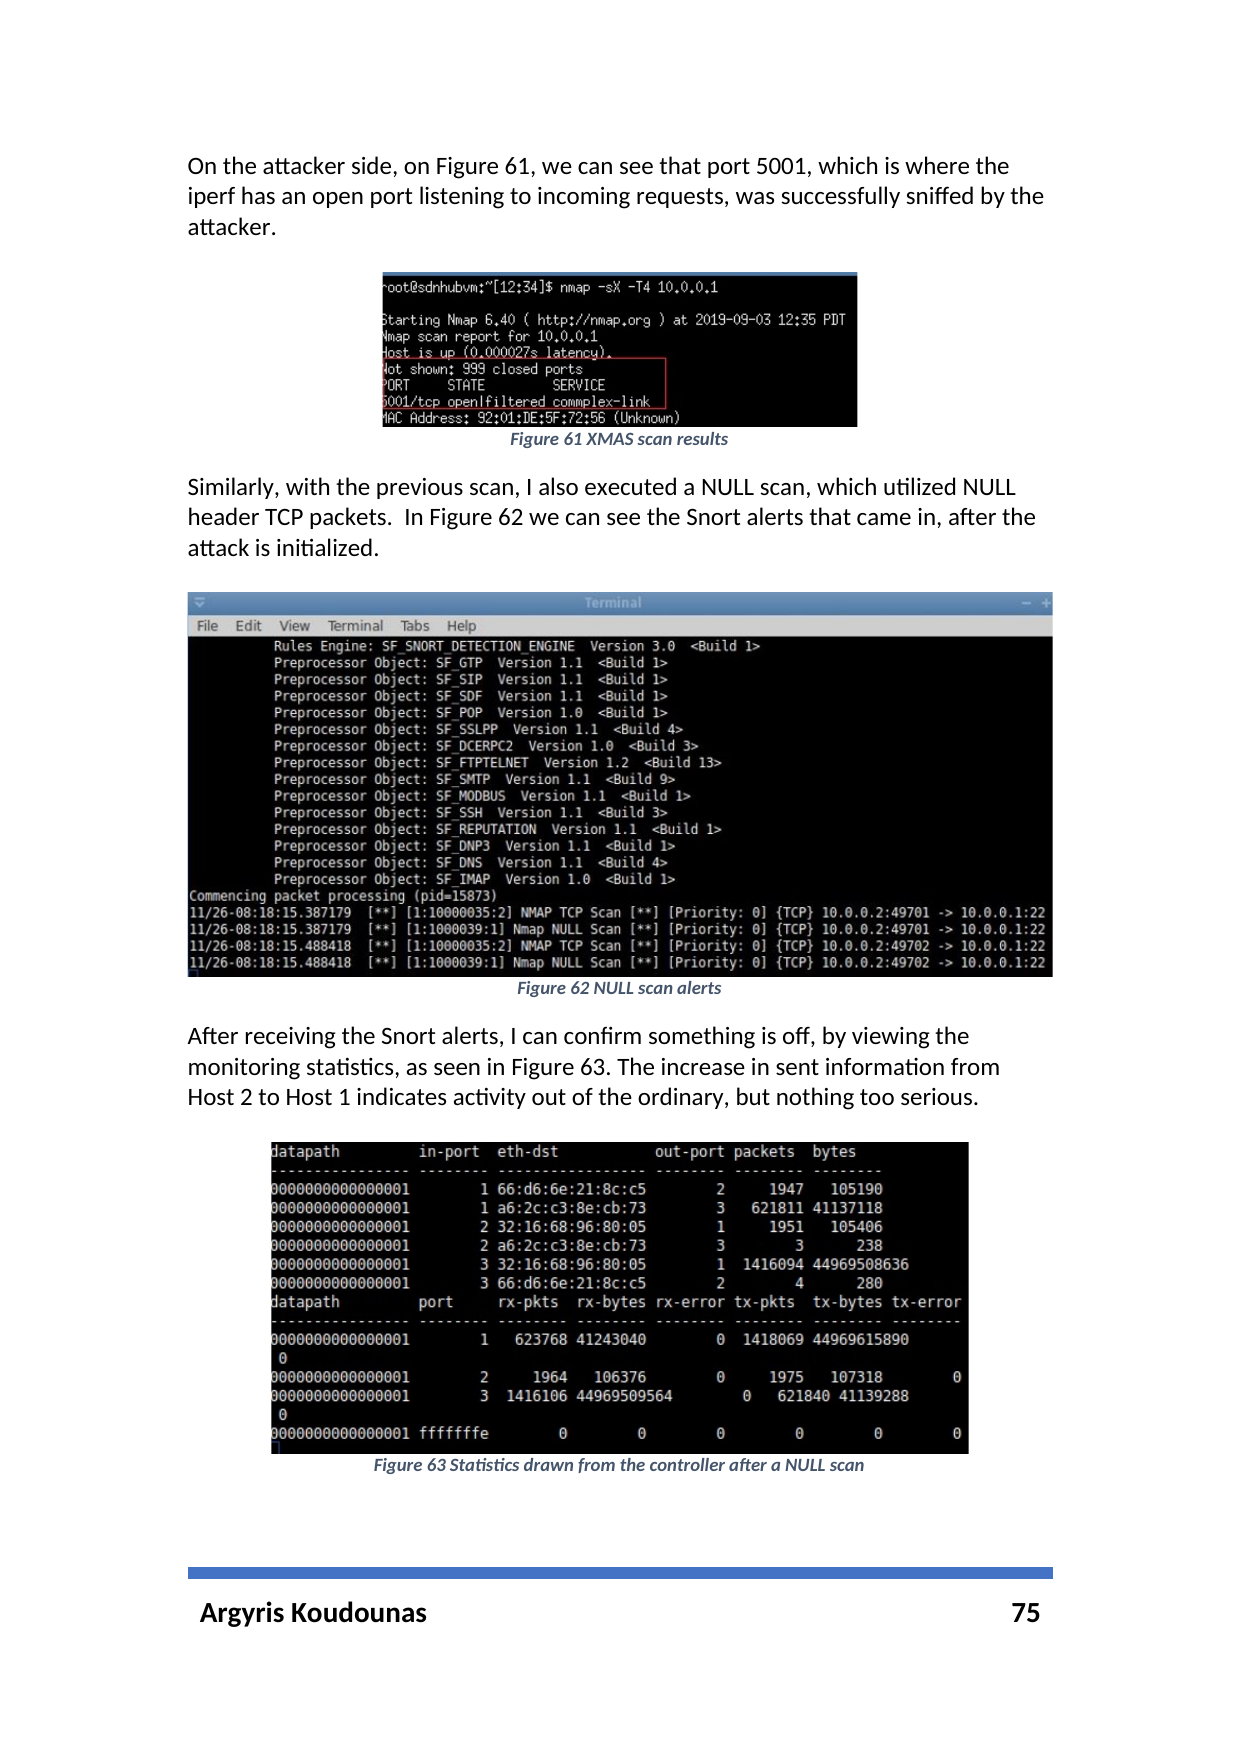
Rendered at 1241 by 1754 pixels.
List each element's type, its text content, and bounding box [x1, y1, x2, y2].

text Similarly, with the previous scan, I also executed a NULL scan, which utilized NULL header TCP packets. In Figure 62 we can see the Snort alerts that came in, after the attack is initialized. [187, 471, 1053, 562]
picture [271, 1142, 969, 1454]
text After receiving the Snort alerts, I can confirm something is off, by viewing the monitoring statistics, as seen in Figure 63. The increase in sent information from Host 2 to Host 1 indicates activity out of the ordinary, but nothing too serious. [187, 1020, 1053, 1112]
picture [187, 592, 1053, 977]
picture [382, 272, 858, 427]
text On the attacker side, on Figure 61, we can see that port 5001, which is where the iperf has an open port listening to incoming requests, was successfully sniffed by the attacker. [187, 150, 1053, 242]
text Figure 62 NULL scan alerts [187, 977, 1053, 999]
text Figure 63 Statistics drawn from the controller after a NULL scan [187, 1454, 1053, 1477]
text Figure 61 XMAS scan results [187, 427, 1053, 450]
